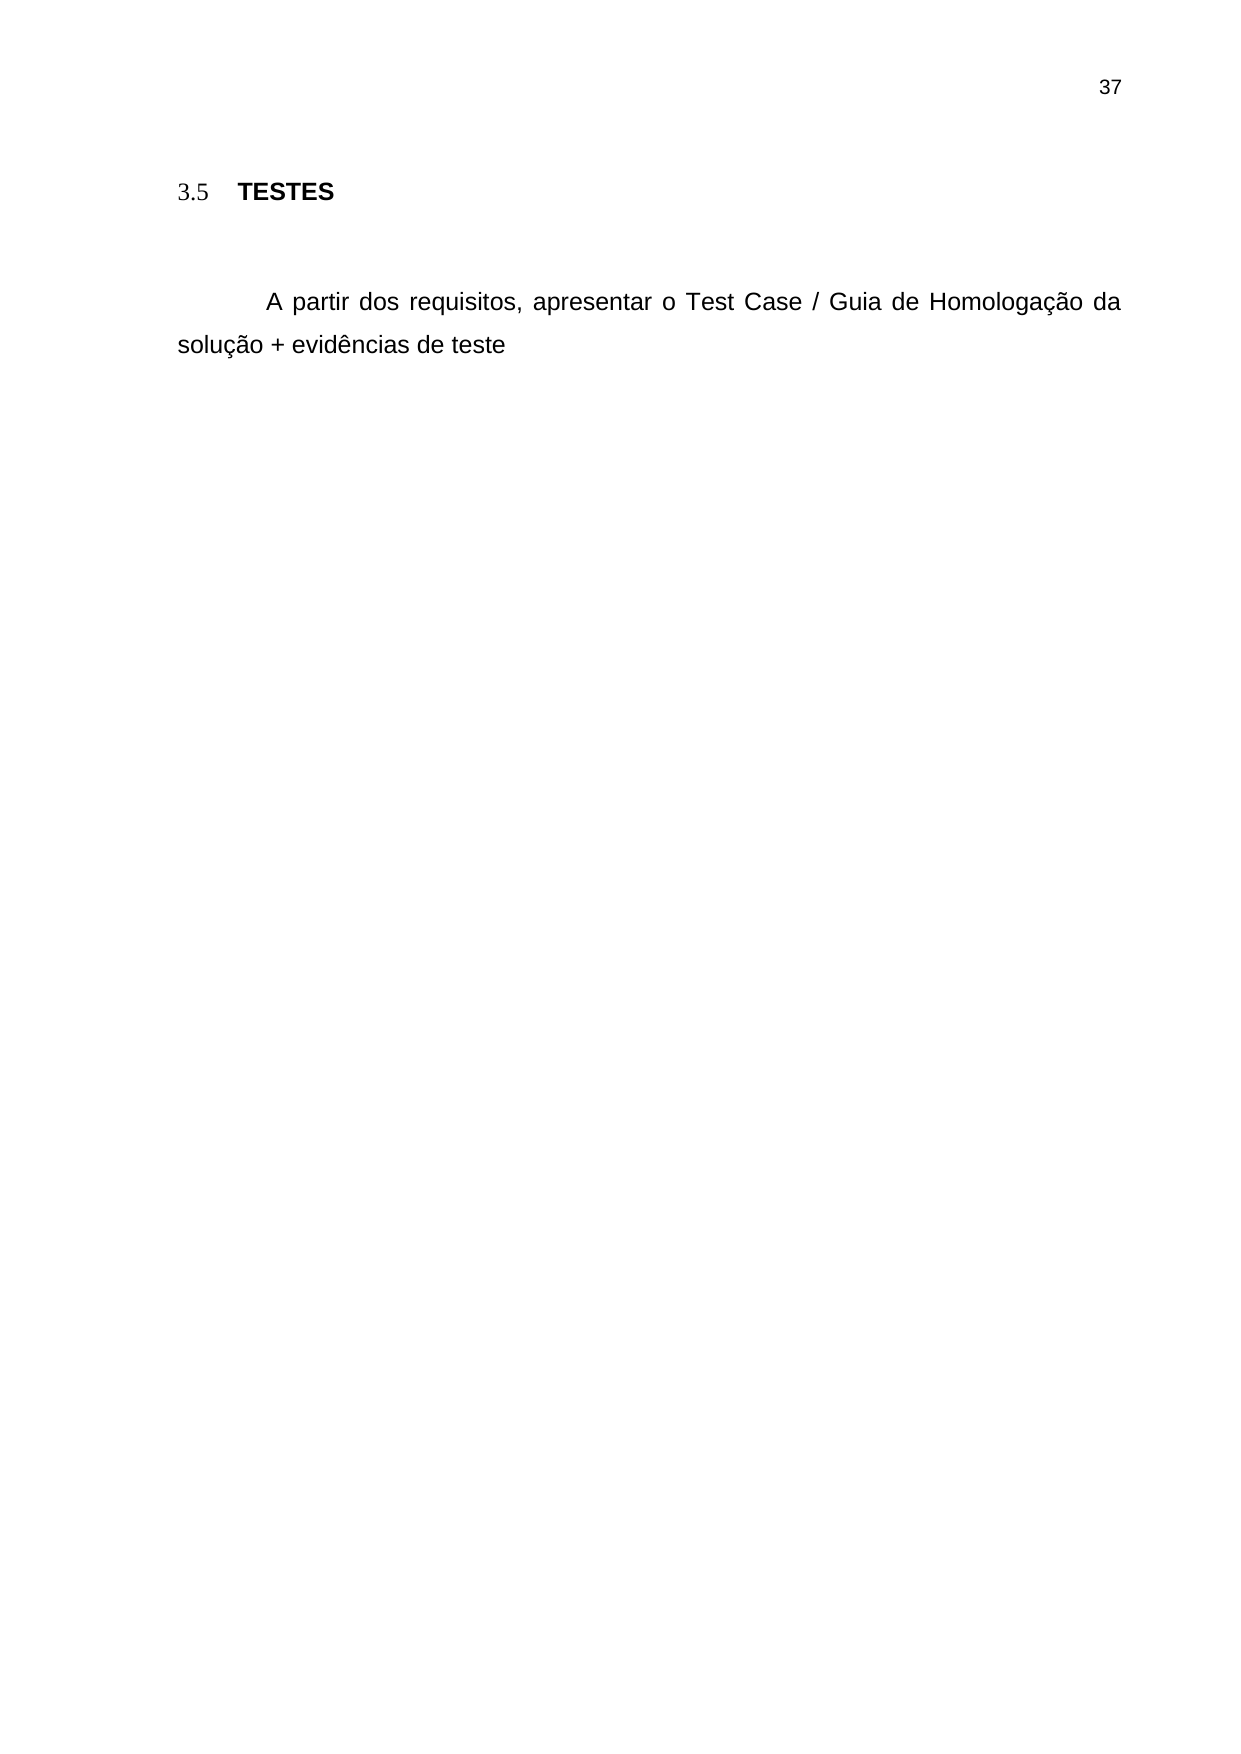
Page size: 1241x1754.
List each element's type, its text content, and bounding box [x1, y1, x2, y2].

subtitle Testes [177, 177, 1122, 206]
text A partir dos requisitos, apresentar o Test Case / Guia de Homologação da solução + evidências de teste [177, 287, 1122, 358]
